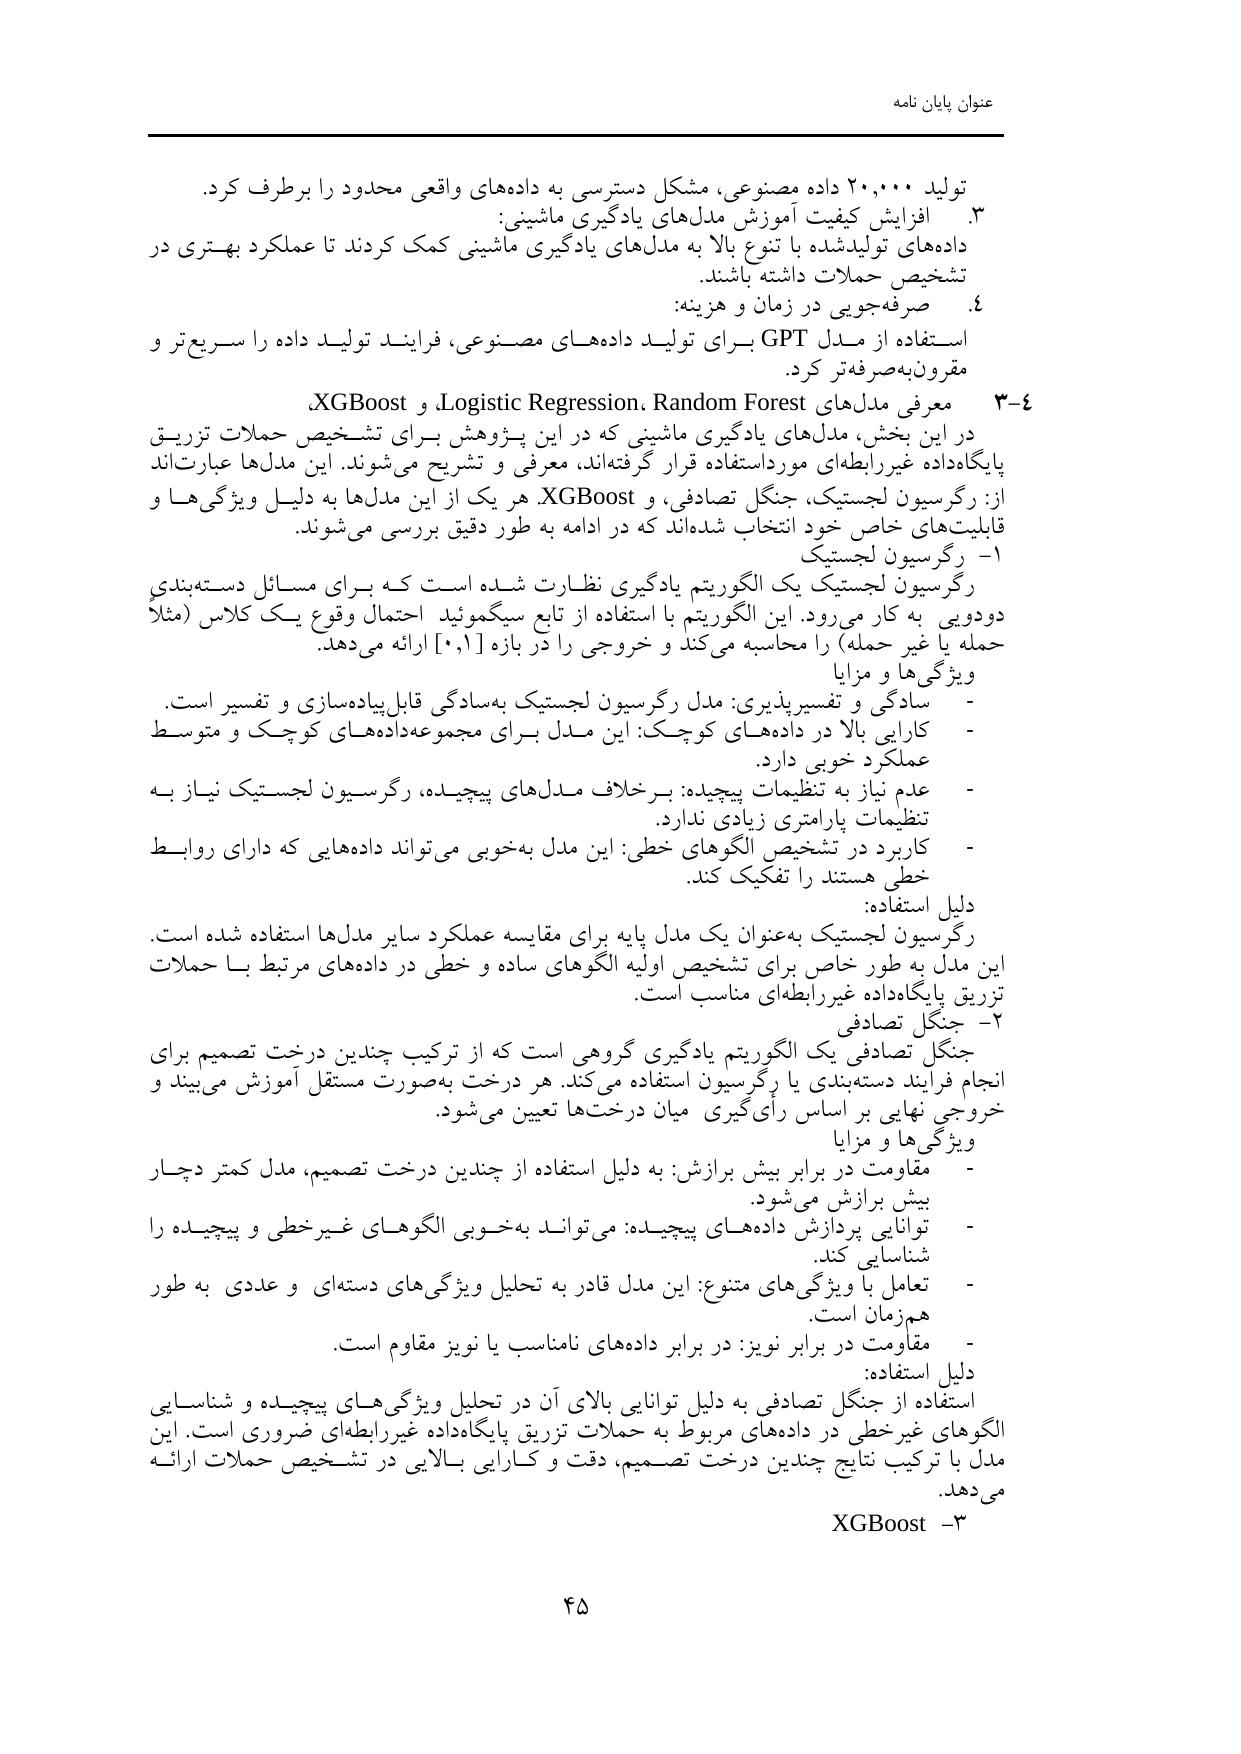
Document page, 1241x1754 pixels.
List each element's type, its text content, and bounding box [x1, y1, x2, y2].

text استفاده از جنگل تصادفی به دلیل توانایی بالای آن در تحلیل ویژگی‌های پیچیده و شناسایی الگوهای غیرخطی در داده‌های مربوط به حملات تزریق پایگاه‌داده غیررابطه‌ای ضروری است. این مدل با ترکیب نتایج چندین درخت تصمیم، دقت و کارایی بالایی در تشخیص حملات ارائه می‌دهد. [148, 1391, 1004, 1508]
list مقاومت در برابر نویز: در برابر داده‌های نامناسب یا نویز مقاوم است. [148, 1333, 966, 1362]
text استفاده از مدل GPT برای تولید داده‌های مصنوعی، فرایند تولید داده را سریع‌تر و مقرون‌به‌صرفه‌تر کرد. [148, 323, 966, 387]
text دلیل استفاده: [148, 1362, 1004, 1391]
list معرفی مدل‌های Logistic Regression، Random Forest، و XGBoost، [148, 387, 994, 423]
text جنگل تصادفی یک الگوریتم یادگیری گروهی است که از ترکیب چندین درخت تصمیم برای انجام فرایند دسته‌بندی یا رگرسیون استفاده می‌کند. هر درخت به‌صورت مستقل آموزش می‌بیند و خروجی نهایی بر اساس رأی‌گیری میان درخت‌ها تعیین می‌شود. [148, 1041, 1004, 1128]
text رگرسیون لجستیک به‌عنوان یک مدل پایه برای مقایسه عملکرد سایر مدل‌ها استفاده شده است. این مدل به طور خاص برای تشخیص اولیه الگوهای ساده و خطی در داده‌های مرتبط با حملات تزریق پایگاه‌داده غیررابطه‌ای مناسب است. [148, 924, 1004, 1012]
list مقاومت در برابر بیش برازش: به دلیل استفاده از چندین درخت تصمیم، مدل کمتر دچار بیش برازش می‌شود. [148, 1158, 966, 1216]
text تولید 20,000 داده مصنوعی، مشکل دسترسی به داده‌های واقعی محدود را برطرف کرد. [148, 177, 966, 206]
list کارایی بالا در داده‌های کوچک: این مدل برای مجموعه‌داده‌های کوچک و متوسط عملکرد خوبی دارد. [148, 720, 966, 778]
text 1- رگرسیون لجستیک [148, 545, 1004, 574]
list افزایش کیفیت آموزش مدل‌های یادگیری ماشینی: [148, 206, 966, 236]
list تعامل با ویژگی‌های متنوع: این مدل قادر به تحلیل ویژگی‌های دسته‌ای و عددی به طور هم‌زمان است. [148, 1274, 966, 1333]
text رگرسیون لجستیک یک الگوریتم یادگیری نظارت شده است که برای مسائل دسته‌بندی دودویی به کار می‌رود. این الگوریتم با استفاده از تابع سیگموئید احتمال وقوع یک کلاس (مثلاً حمله یا غیر حمله) را محاسبه می‌کند و خروجی را در بازه [0,1] ارائه می‌دهد. [148, 574, 1004, 662]
text ویژگی‌ها و مزایا [148, 1128, 1004, 1158]
list سادگی و تفسیرپذیری: مدل رگرسیون لجستیک به‌سادگی قابل‌پیاده‌سازی و تفسیر است. [148, 691, 966, 720]
list عدم نیاز به تنظیمات پیچیده: برخلاف مدل‌های پیچیده، رگرسیون لجستیک نیاز به تنظیمات پارامتری زیادی ندارد. [148, 778, 966, 837]
text ویژگی‌ها و مزایا [148, 662, 1004, 691]
list کاربرد در تشخیص الگوهای خطی: این مدل به‌خوبی می‌تواند داده‌هایی که دارای روابط خطی هستند را تفکیک کند. [148, 837, 966, 895]
text دلیل استفاده: [148, 895, 1004, 924]
text در این بخش، مدل‌های یادگیری ماشینی که در این پژوهش برای تشخیص حملات تزریق پایگاه‌داده غیررابطه‌ای مورداستفاده قرار گرفته‌اند، معرفی و تشریح می‌شوند. این مدل‌ها عبارت‌اند از: رگرسیون لجستیک، جنگل تصادفی، و XGBoost. هر یک از این مدل‌ها به دلیل ویژگی‌ها و قابلیت‌های خاص خود انتخاب شده‌اند که در ادامه به طور دقیق بررسی می‌شوند. [148, 423, 1004, 545]
list صرفه‌جویی در زمان و هزینه: [148, 294, 966, 323]
text 2- جنگل تصادفی [148, 1012, 1004, 1041]
text داده‌های تولیدشده با تنوع بالا به مدل‌های یادگیری ماشینی کمک کردند تا عملکرد بهتری در تشخیص حملات داشته باشند. [148, 236, 966, 294]
list توانایی پردازش داده‌های پیچیده: می‌تواند به‌خوبی الگوهای غیرخطی و پیچیده را شناسایی کند. [148, 1216, 966, 1274]
text 3- XGBoost [148, 1508, 966, 1543]
